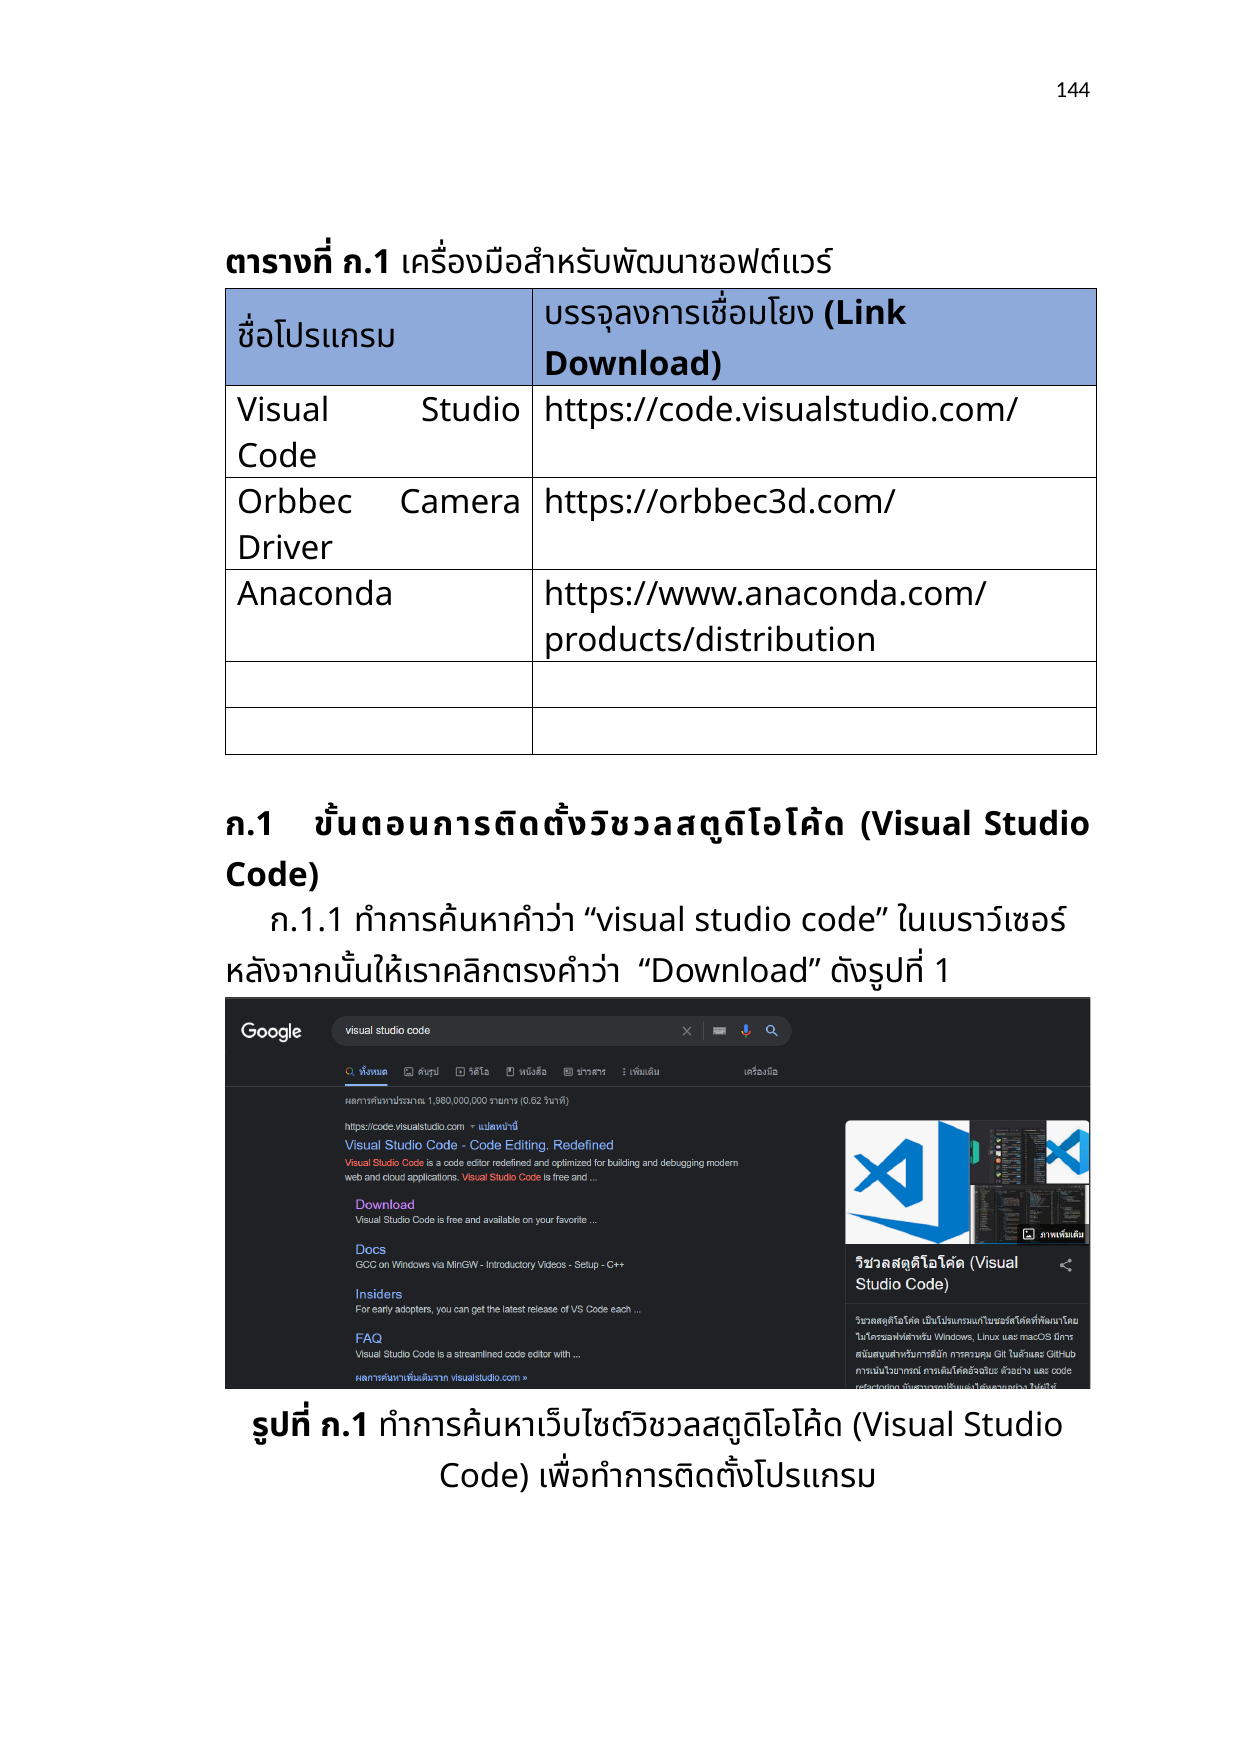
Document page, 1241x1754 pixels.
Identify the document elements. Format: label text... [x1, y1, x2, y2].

table_cell [226, 662, 532, 707]
text รูปที่ ก.1 ทำการค้นหาเว็บไซต์วิชวลสตูดิโอโค้ด (Visual Studio Code) เพื่อทำการติดตั้งโปรแกรม [225, 1401, 1090, 1502]
picture [225, 997, 1091, 1389]
table_header บรรจุลงการเชื่อมโยง (Link Download) [533, 289, 1096, 385]
table_cell Anaconda [226, 570, 532, 661]
text ก.1.1 ทำการค้นหาคำว่า “visual studio code” ในเบราว์เซอร์ หลังจากนั้นให้เราคลิกตรงคำว่า “Download” ดังรูปที่ 1 [225, 896, 1090, 997]
table_cell [226, 708, 532, 754]
table_cell Orbbec Camera Driver [226, 478, 532, 569]
table_header ชื่อโปรแกรม [226, 289, 532, 385]
table_cell [533, 662, 1096, 707]
table_cell https://www.anaconda.com/products/distribution [533, 570, 1096, 661]
subtitle ก.1 ขั้นตอนการติดตั้งวิชวลสตูดิโอโค้ด (Visual Studio Code) [225, 800, 1090, 896]
text ตารางที่ ก.1 เครื่องมือสำหรับพัฒนาซอฟต์แวร์ [225, 237, 1090, 288]
table_cell https://code.visualstudio.com/ [533, 386, 1096, 477]
table_cell https://orbbec3d.com/ [533, 478, 1096, 569]
table_cell [533, 708, 1096, 754]
table_cell Visual Studio Code [226, 386, 532, 477]
